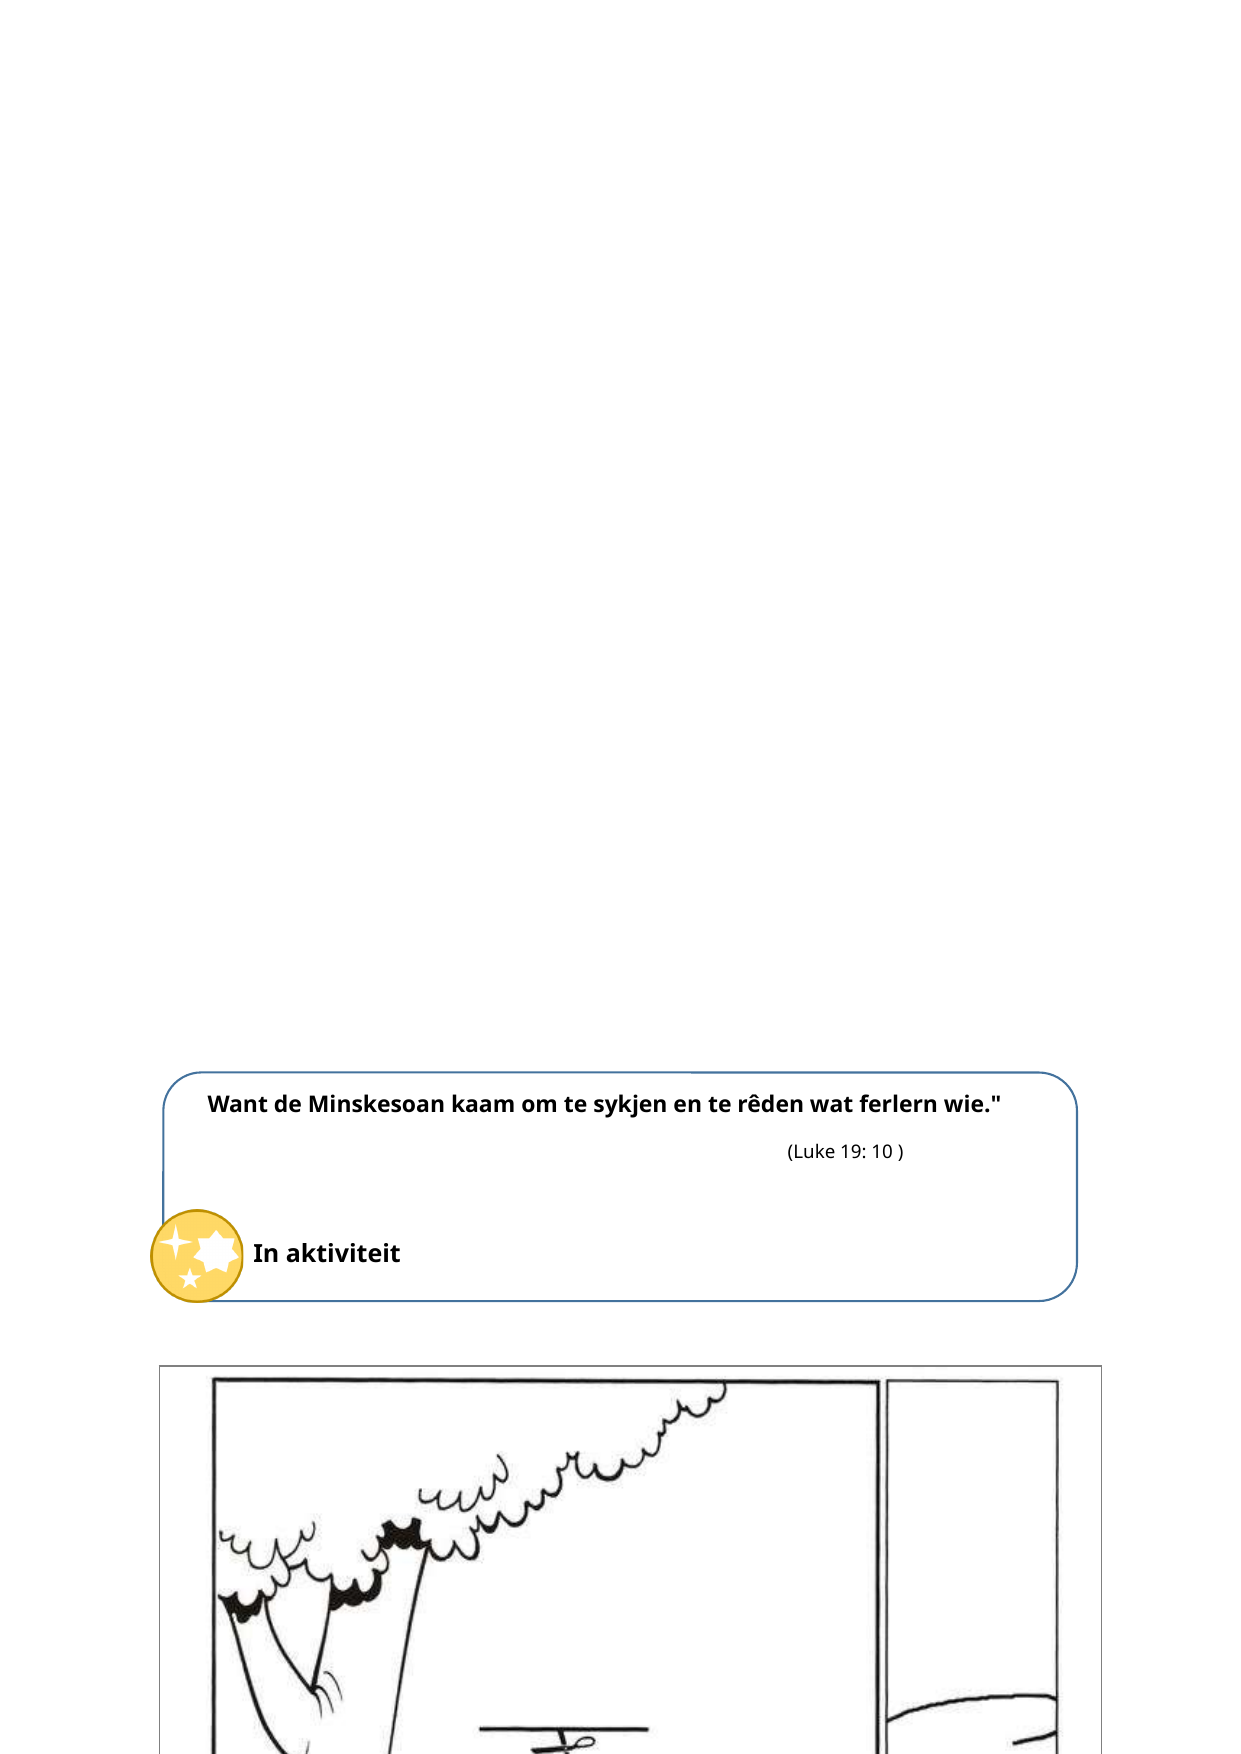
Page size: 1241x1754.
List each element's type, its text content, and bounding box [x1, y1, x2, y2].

picture [160, 1367, 1101, 1754]
picture [150, 1209, 244, 1303]
text In aktiviteit [244, 1236, 1090, 1270]
text Want de Minskesoan kaam om te sykjen en te rêden wat ferlern wie." [150, 1088, 1090, 1119]
text (Luke 19: 10 ) [150, 1138, 1090, 1163]
